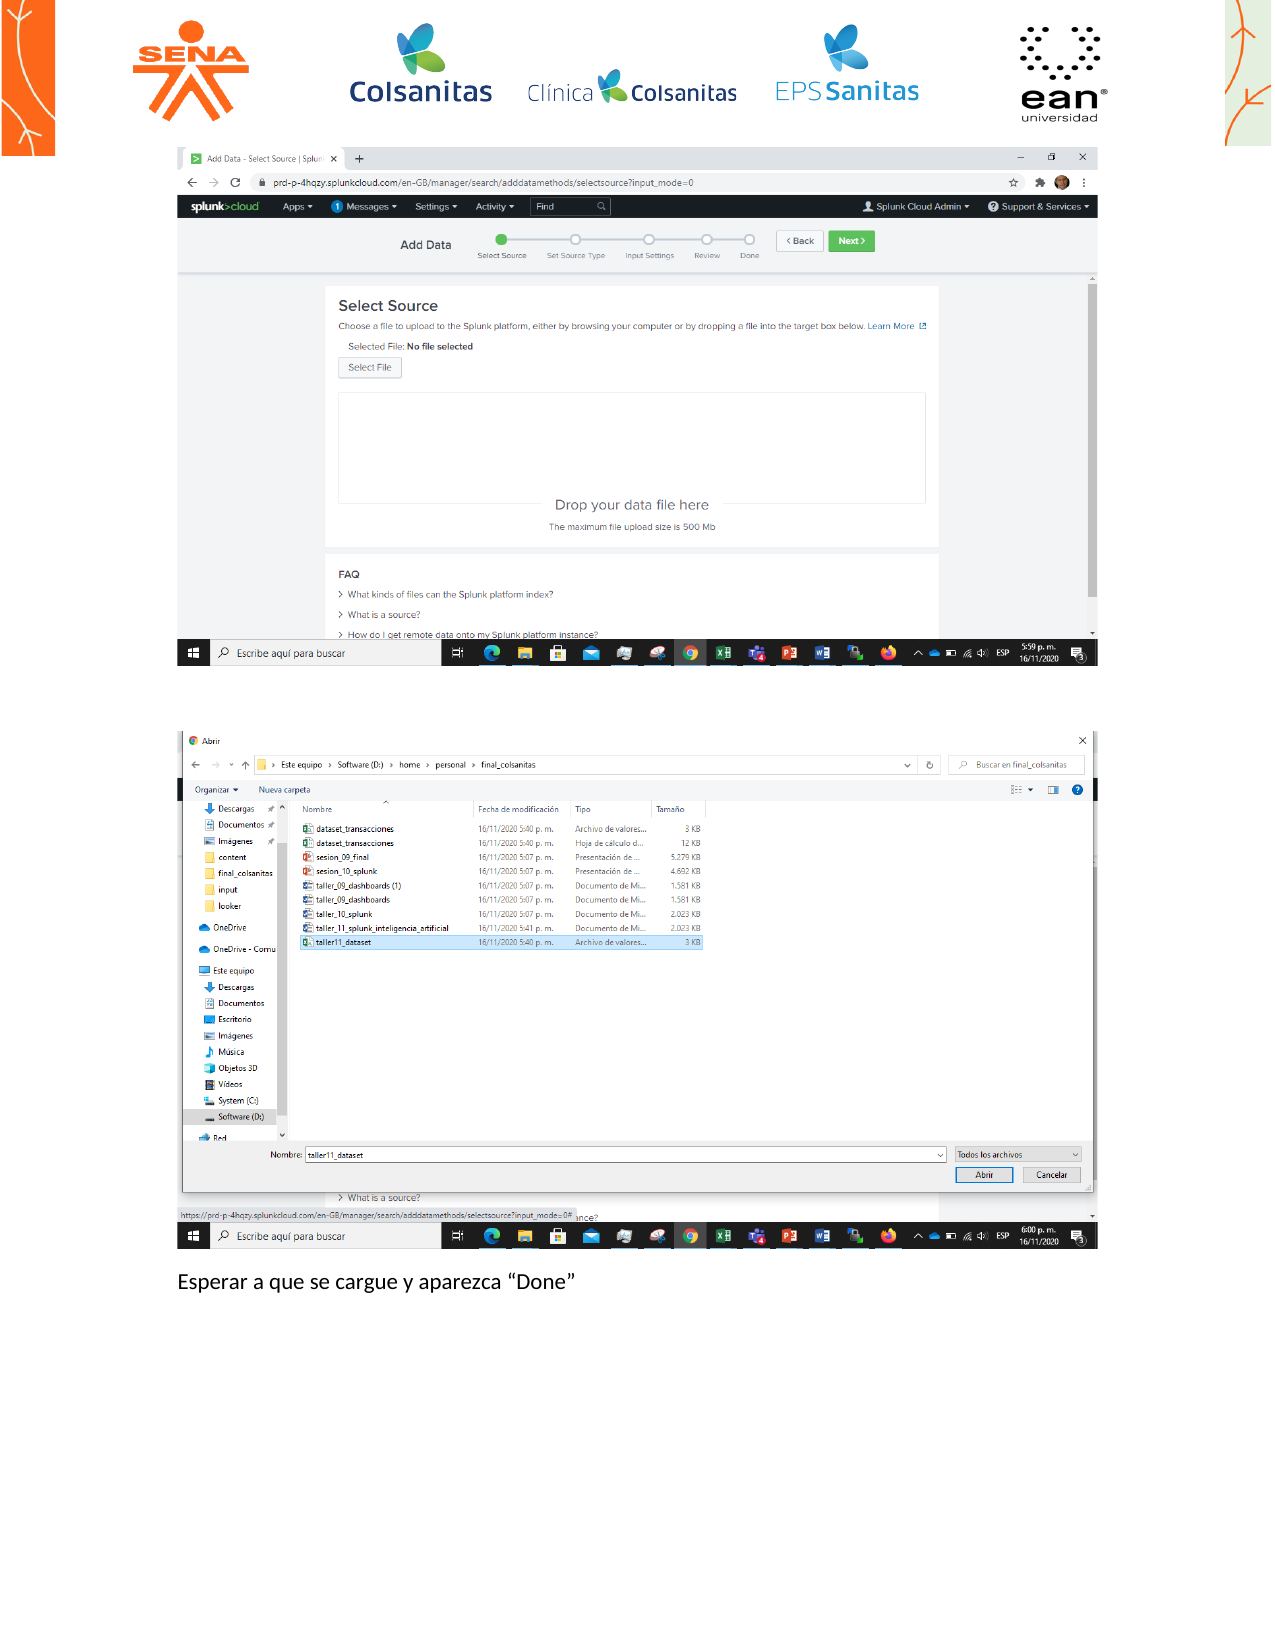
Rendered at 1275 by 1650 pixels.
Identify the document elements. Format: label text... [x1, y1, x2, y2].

text Esperar a que se cargue y aparezca “Done” [177, 1267, 1098, 1295]
picture [177, 147, 1098, 666]
picture [773, 17, 919, 106]
picture [350, 23, 492, 102]
picture [1, 0, 56, 156]
picture [1225, 0, 1272, 146]
picture [528, 69, 737, 103]
picture [177, 731, 1098, 1249]
picture [996, 14, 1124, 136]
picture [115, 14, 255, 128]
